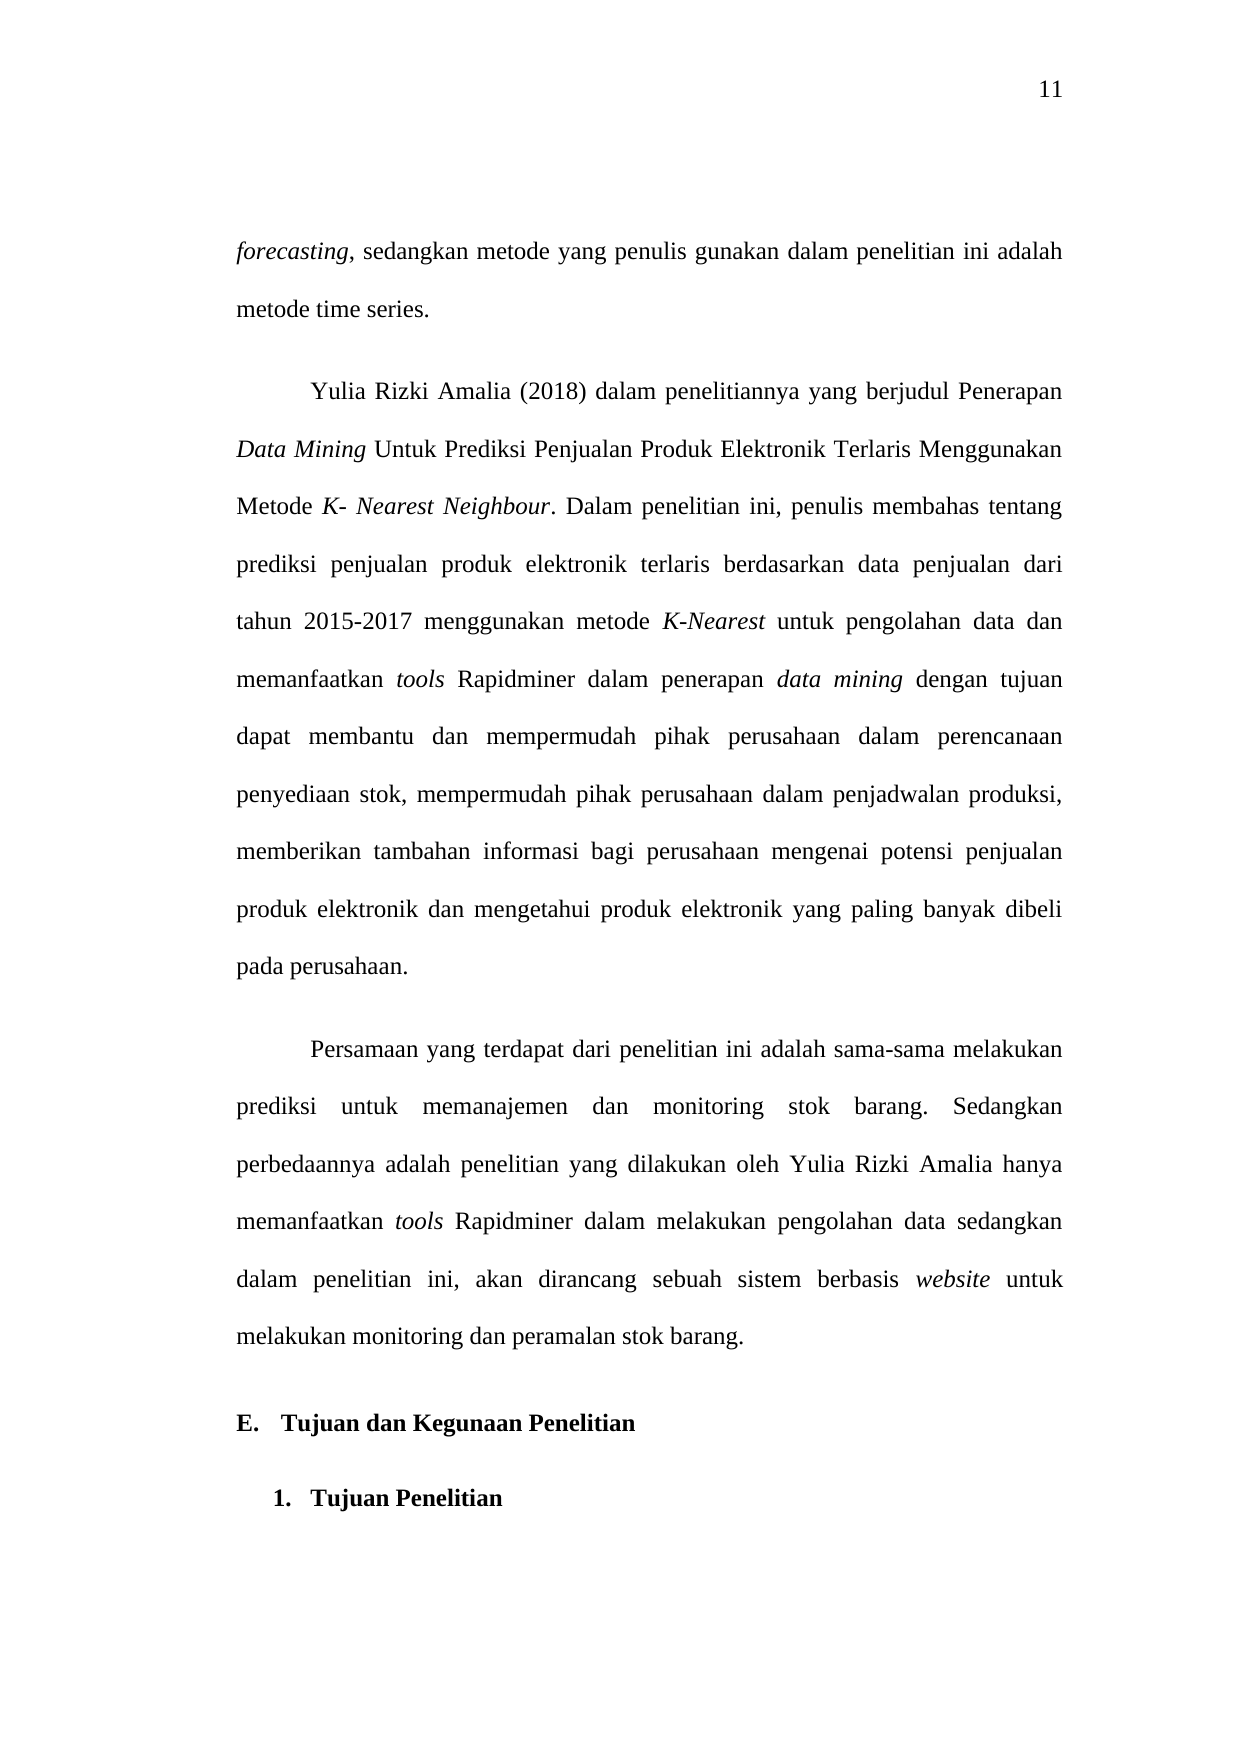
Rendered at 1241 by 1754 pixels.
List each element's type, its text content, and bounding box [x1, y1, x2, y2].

subtitle Tujuan dan Kegunaan Penelitian [236, 1391, 1063, 1441]
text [236, 236, 1063, 322]
text Yulia Rizki Amalia (2018) dalam penelitiannya yang berjudul Penerapan Data Mining Untuk Prediksi Penjualan Produk Elektronik Terlaris Menggunakan Metode K- Nearest Neighbour. Dalam penelitian ini, penulis membahas tentang prediksi penjualan produk elektronik terlaris berdasarkan data penjualan dari tahun 2015-2017 menggunakan metode K-Nearest untuk pengolahan data dan memanfaatkan tools Rapidminer dalam penerapan data mining dengan tujuan dapat membantu dan mempermudah pihak perusahaan dalam perencanaan penyediaan stok, mempermudah pihak perusahaan dalam penjadwalan produksi, memberikan tambahan informasi bagi perusahaan mengenai potensi penjualan produk elektronik dan mengetahui produk elektronik yang paling banyak dibeli pada perusahaan. [236, 376, 1063, 980]
text Persamaan yang terdapat dari penelitian ini adalah sama-sama melakukan prediksi untuk memanajemen dan monitoring stok barang. Sedangkan perbedaannya adalah penelitian yang dilakukan oleh Yulia Rizki Amalia hanya memanfaatkan tools Rapidminer dalam melakukan pengolahan data sedangkan dalam penelitian ini, akan dirancang sebuah sistem berbasis website untuk melakukan monitoring dan peramalan stok barang. [236, 1034, 1063, 1350]
list Tujuan Penelitian [273, 1466, 1063, 1516]
